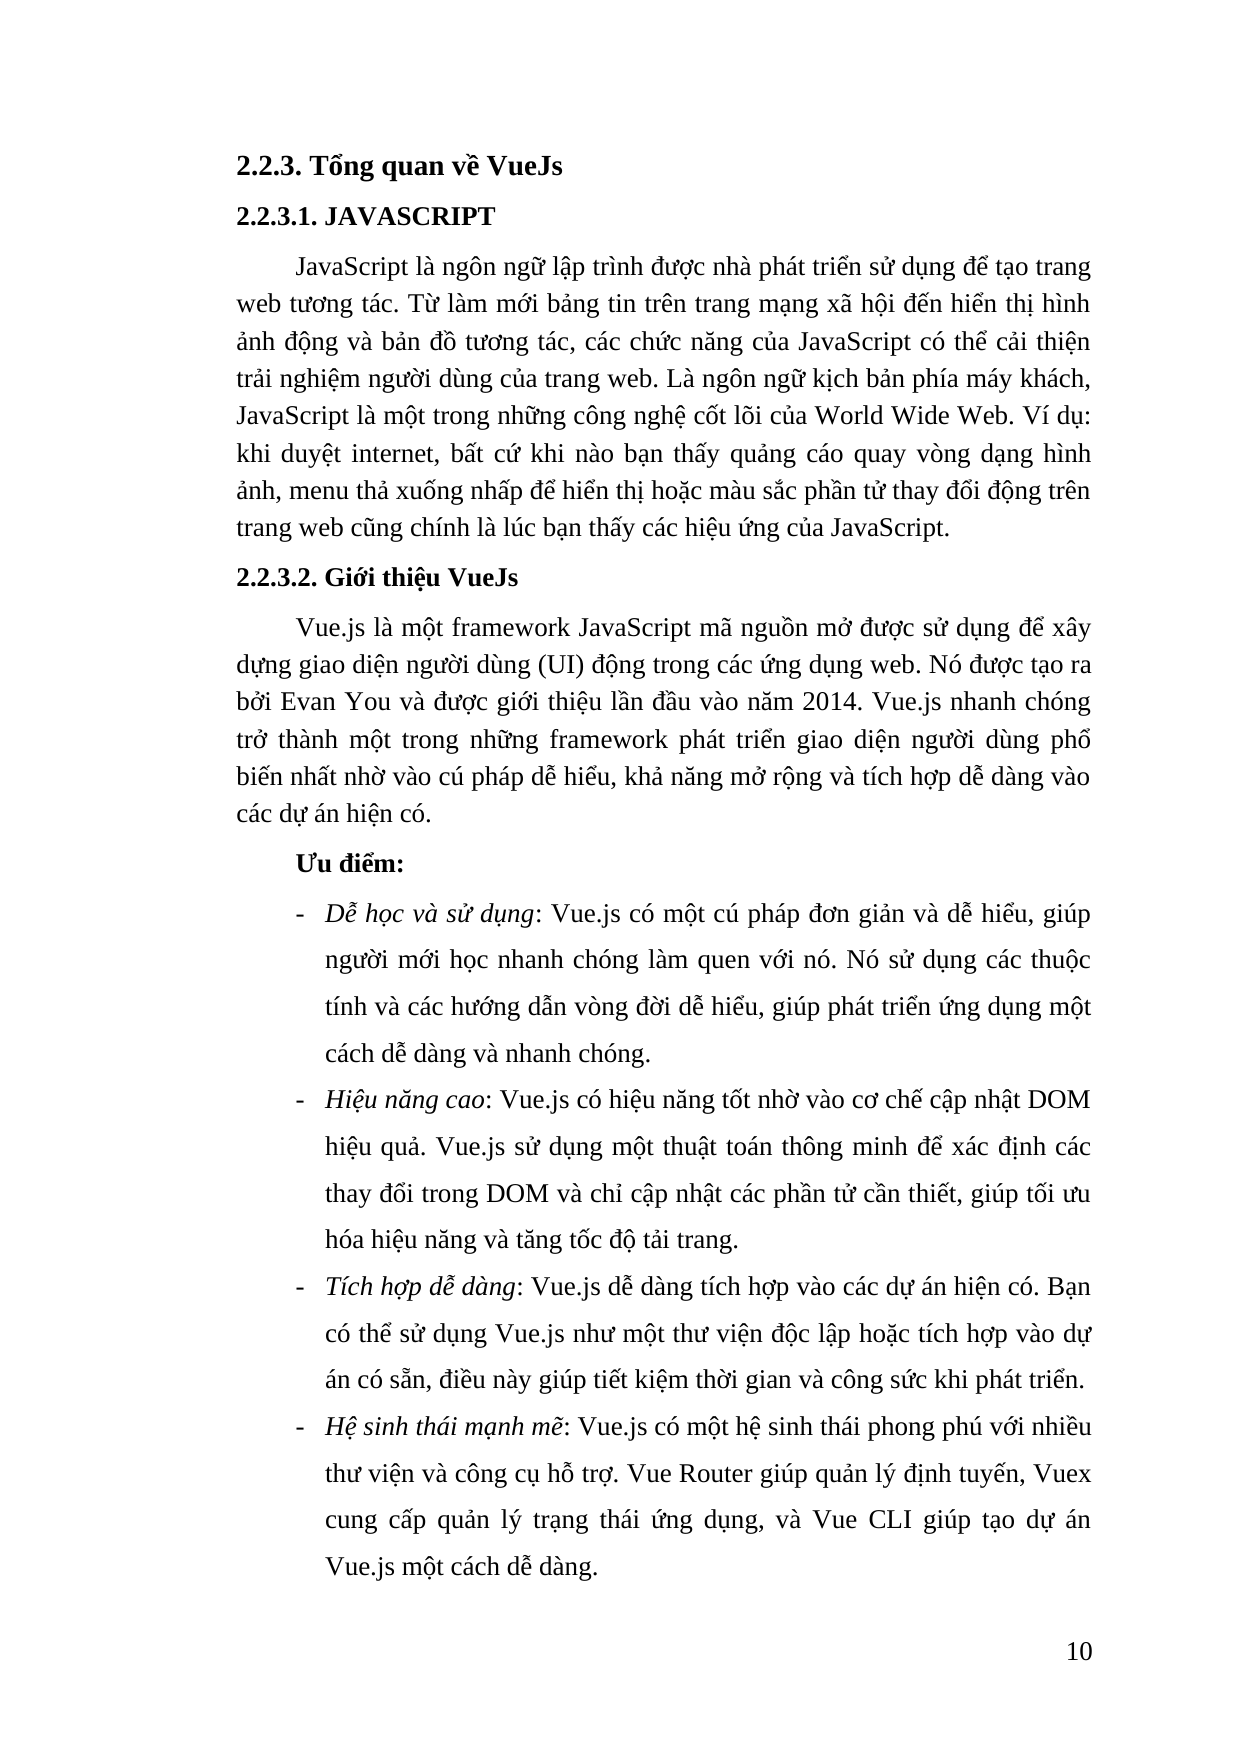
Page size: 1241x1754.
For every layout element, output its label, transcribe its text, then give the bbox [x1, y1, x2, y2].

list Hệ sinh thái mạnh mẽ: Vue.js có một hệ sinh thái phong phú với nhiều thư viện và công cụ hỗ trợ. Vue Router giúp quản lý định tuyến, Vuex cung cấp quản lý trạng thái ứng dụng, và Vue CLI giúp tạo dự án Vue.js một cách dễ dàng. [295, 1410, 1092, 1581]
text Vue.js là một framework JavaScript mã nguồn mở được sử dụng để xây dựng giao diện người dùng (UI) động trong các ứng dụng web. Nó được tạo ra bởi Evan You và được giới thiệu lần đầu vào năm 2014. Vue.js nhanh chóng trở thành một trong những framework phát triển giao diện người dùng phổ biến nhất nhờ vào cú pháp dễ hiểu, khả năng mở rộng và tích hợp dễ dàng vào các dự án hiện có. [236, 611, 1092, 828]
subtitle 2.2.3.2. Giới thiệu VueJs [236, 561, 1092, 592]
list Dễ học và sử dụng: Vue.js có một cú pháp đơn giản và dễ hiểu, giúp người mới học nhanh chóng làm quen với nó. Nó sử dụng các thuộc tính và các hướng dẫn vòng đời dễ hiểu, giúp phát triển ứng dụng một cách dễ dàng và nhanh chóng. [295, 897, 1092, 1068]
text JavaScript là ngôn ngữ lập trình được nhà phát triển sử dụng để tạo trang web tương tác. Từ làm mới bảng tin trên trang mạng xã hội đến hiển thị hình ảnh động và bản đồ tương tác, các chức năng của JavaScript có thể cải thiện trải nghiệm người dùng của trang web. Là ngôn ngữ kịch bản phía máy khách, JavaScript là một trong những công nghệ cốt lõi của World Wide Web. Ví dụ: khi duyệt internet, bất cứ khi nào bạn thấy quảng cáo quay vòng dạng hình ảnh, menu thả xuống nhấp để hiển thị hoặc màu sắc phần tử thay đổi động trên trang web cũng chính là lúc bạn thấy các hiệu ứng của JavaScript. [236, 250, 1092, 542]
list Tích hợp dễ dàng: Vue.js dễ dàng tích hợp vào các dự án hiện có. Bạn có thể sử dụng Vue.js như một thư viện độc lập hoặc tích hợp vào dự án có sẵn, điều này giúp tiết kiệm thời gian và công sức khi phát triển. [295, 1270, 1092, 1395]
subtitle 2.2.3. Tổng quan về VueJs [236, 148, 1092, 181]
list Hiệu năng cao: Vue.js có hiệu năng tốt nhờ vào cơ chế cập nhật DOM hiệu quả. Vue.js sử dụng một thuật toán thông minh để xác định các thay đổi trong DOM và chỉ cập nhật các phần tử cần thiết, giúp tối ưu hóa hiệu năng và tăng tốc độ tải trang. [295, 1083, 1092, 1255]
subtitle 2.2.3.1. JAVASCRIPT [236, 200, 1092, 232]
text Ưu điểm: [236, 847, 1092, 878]
